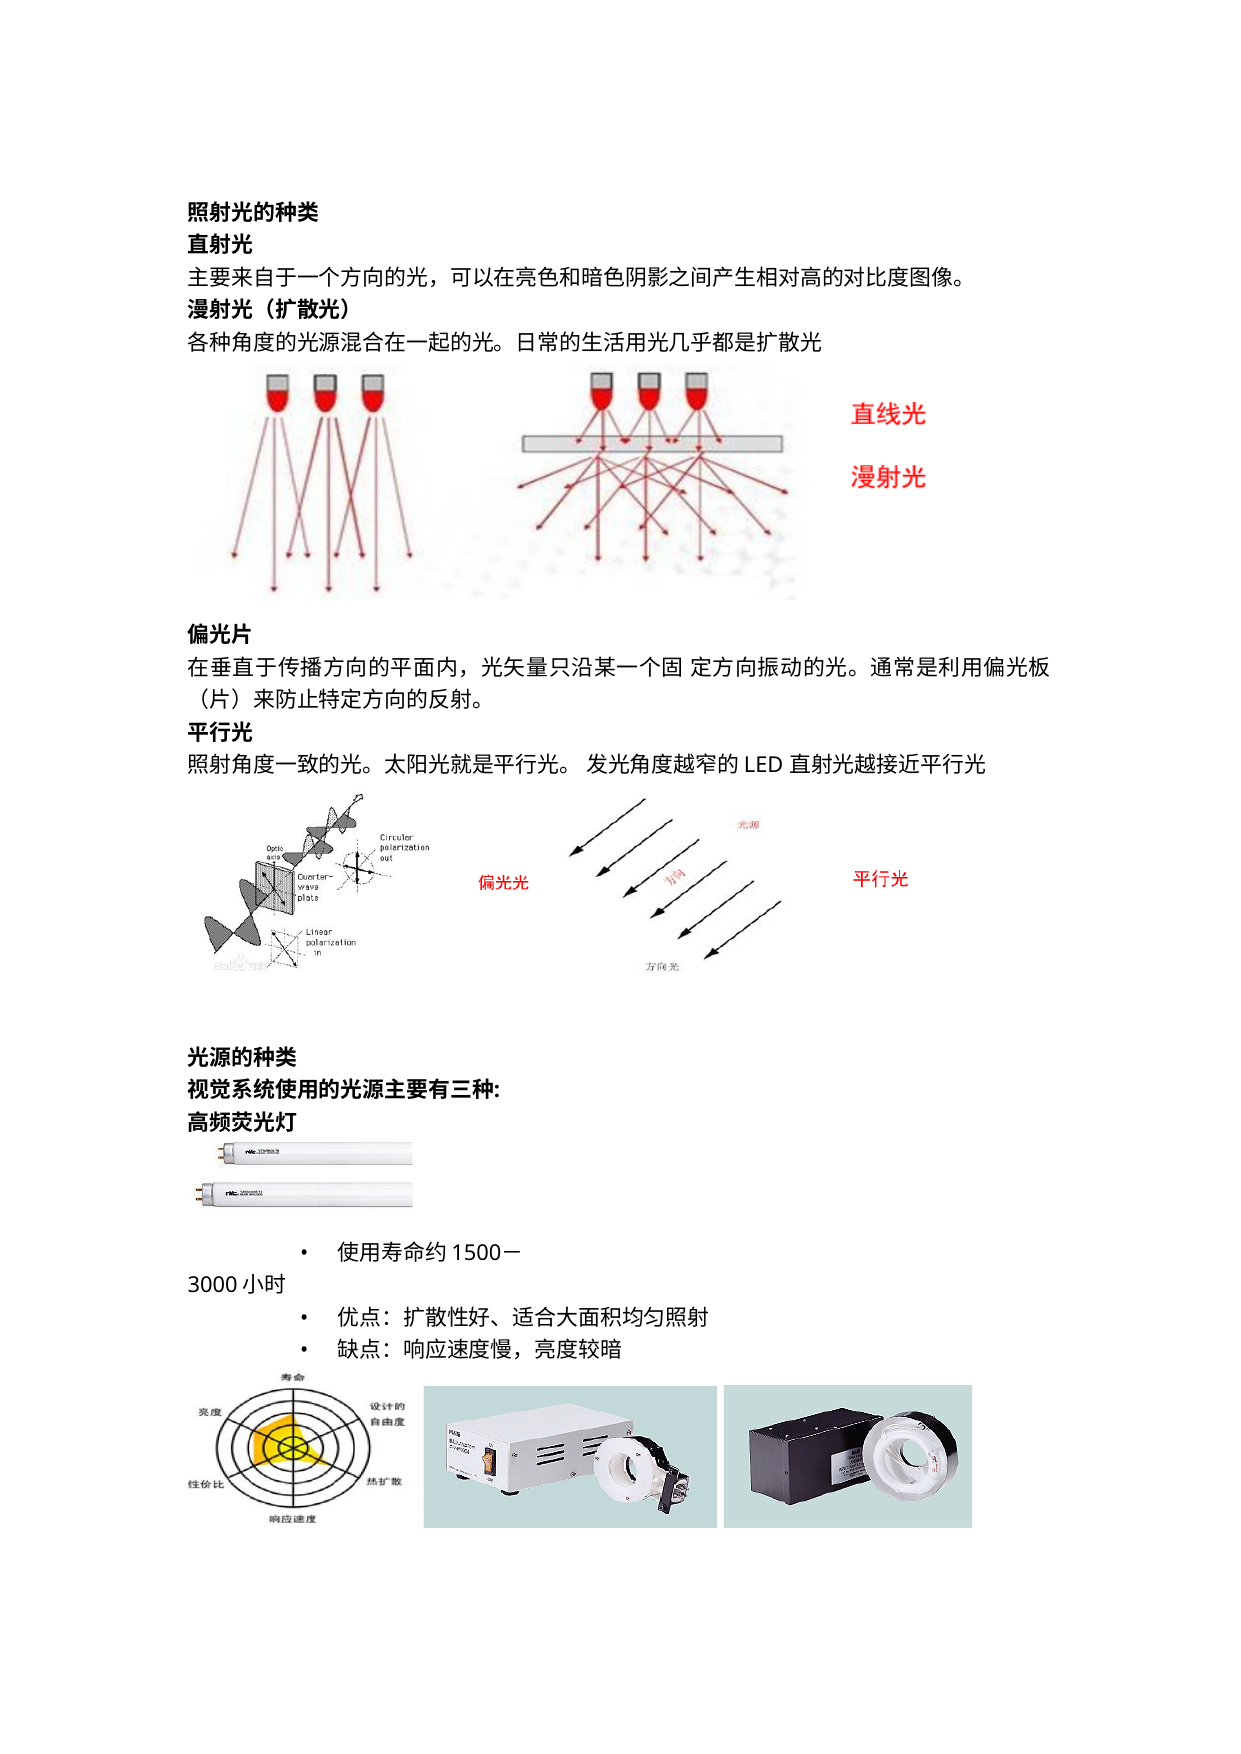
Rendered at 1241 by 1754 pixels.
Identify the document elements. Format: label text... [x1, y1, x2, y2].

picture [423, 1385, 719, 1528]
text 光源的种类 [187, 1039, 1053, 1072]
list 使用寿命约1500－ [300, 1234, 1053, 1267]
picture [555, 783, 947, 994]
text 3000小时 [187, 1267, 1053, 1299]
text 各种角度的光源混合在一起的光。日常的生活用光几乎都是扩散光 [187, 324, 1053, 357]
list 优点：扩散性好、适合大面积均匀照射 [300, 1299, 1053, 1332]
text 在垂直于传播方向的平面内，光矢量只沿某一个固 定方向振动的光。通常是利用偏光板（片）来防止特定方向的反射。 [187, 649, 1053, 714]
picture [187, 1137, 413, 1213]
list 缺点：响应速度慢，亮度较暗 [300, 1332, 1053, 1364]
text 照射光的种类 [187, 194, 1053, 227]
picture [187, 779, 550, 994]
text 主要来自于一个方向的光，可以在亮色和暗色阴影之间产生相对高的对比度图像。 [187, 259, 1053, 292]
text 平行光 [187, 714, 1053, 747]
text 照射角度一致的光。太阳光就是平行光。 发光角度越窄的LED 直射光越接近平行光 [187, 747, 1053, 779]
picture [187, 357, 989, 606]
text 高频荧光灯 [187, 1104, 1053, 1137]
text 偏光片 [187, 617, 1053, 649]
text 视觉系统使用的光源主要有三种: [187, 1072, 1053, 1104]
text 直射光 [187, 227, 1053, 259]
text 漫射光（扩散光） [187, 292, 1053, 324]
picture [187, 1364, 418, 1528]
picture [723, 1385, 973, 1528]
